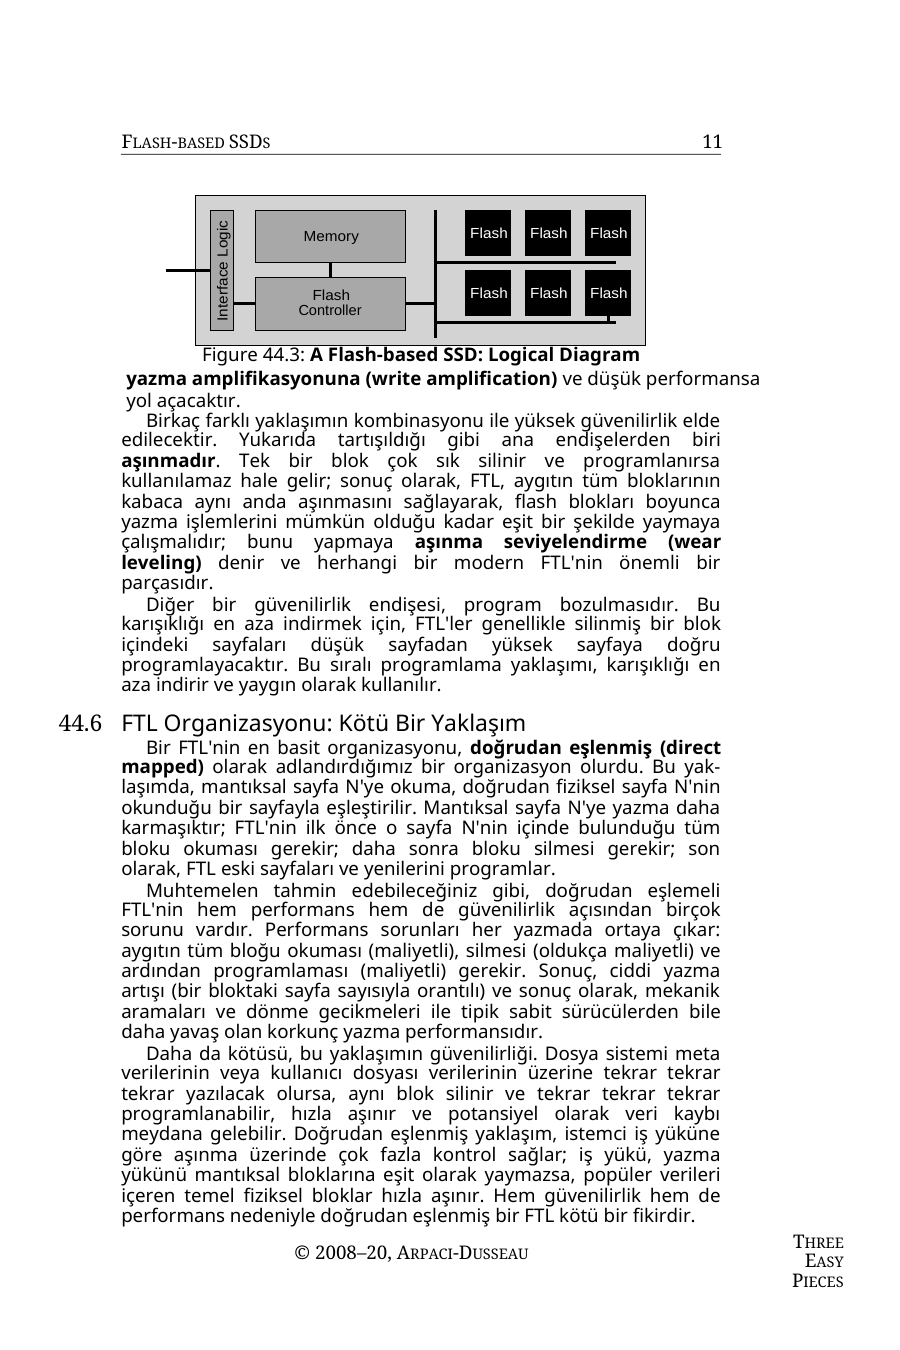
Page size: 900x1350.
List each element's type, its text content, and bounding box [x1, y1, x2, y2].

text Muhtemelen tahmin edebileceğiniz gibi, doğrudan eşlemeli FTL'nin hem performans hem de güvenilirlik açısından birçok sorunu vardır. Performans sorunları her yazmada ortaya çıkar: aygıtın tüm bloğu okuması (maliyetli), silmesi (oldukça maliyetli) ve ardından programlaması (maliyetli) gerekir. Sonuç, ciddi yazma artışı (bir bloktaki sayfa sayısıyla orantılı) ve sonuç olarak, mekanik aramaları ve dönme gecikmeleri ile tipik sabit sürücülerden bile daha yavaş olan korkunç yazma performansıdır. [121, 881, 721, 1044]
text Diğer bir güvenilirlik endişesi, program bozulmasıdır. Bu karışıklığı en aza indirmek için, FTL'ler genellikle silinmiş bir blok içindeki sayfaları düşük sayfadan yüksek sayfaya doğru programlayacaktır. Bu sıralı programlama yaklaşımı, karışıklığı en aza indirir ve yaygın olarak kullanılır. [121, 595, 721, 697]
text Figure 44.3: A Flash-based SSD: Logical Diagram [121, 342, 721, 367]
subtitle FTL Organizasyonu: Kötü Bir Yaklaşım [58, 707, 808, 738]
text Birkaç farklı yaklaşımın kombinasyonu ile yüksek güvenilirlik elde edilecektir. Yukarıda tartışıldığı gibi ana endişelerden biri aşınmadır. Tek bir blok çok sık silinir ve programlanırsa kullanılamaz hale gelir; sonuç olarak, FTL, aygıtın tüm bloklarının kabaca aynı anda aşınmasını sağlayarak, flash blokları boyunca yazma işlemlerini mümkün olduğu kadar eşit bir şekilde yaymaya çalışmalıdır; bunu yapmaya aşınma seviyelendirme (wear leveling) denir ve herhangi bir modern FTL'nin önemli bir parçasıdır. [121, 411, 721, 595]
text yazma amplifikasyonuna (write amplification) ve düşük performansa [126, 369, 779, 389]
text Bir FTL'nin en basit organizasyonu, doğrudan eşlenmiş (direct mapped) olarak adlandırdığımız bir organizasyon olurdu. Bu yak-laşımda, mantıksal sayfa N'ye okuma, doğrudan fiziksel sayfa N'nin okunduğu bir sayfayla eşleştirilir. Mantıksal sayfa N'ye yazma daha karmaşıktır; FTL'nin ilk önce o sayfa N'nin içinde bulunduğu tüm bloku okuması gerekir; daha sonra bloku silmesi gerekir; son olarak, FTL eski sayfaları ve yenilerini programlar. [121, 738, 721, 881]
text yol açacaktır. [126, 392, 779, 411]
text Daha da kötüsü, bu yaklaşımın güvenilirliği. Dosya sistemi meta verilerinin veya kullanıcı dosyası verilerinin üzerine tekrar tekrar tekrar yazılacak olursa, aynı blok silinir ve tekrar tekrar tekrar programlanabilir, hızla aşınır ve potansiyel olarak veri kaybı meydana gelebilir. Doğrudan eşlenmiş yaklaşım, istemci iş yüküne göre aşınma üzerinde çok fazla kontrol sağlar; iş yükü, yazma yükünü mantıksal bloklarına eşit olarak yaymazsa, popüler verileri içeren temel fiziksel bloklar hızla aşınır. Hem güvenilirlik hem de performans nedeniyle doğrudan eşlenmiş bir FTL kötü bir fikirdir. [121, 1044, 721, 1228]
